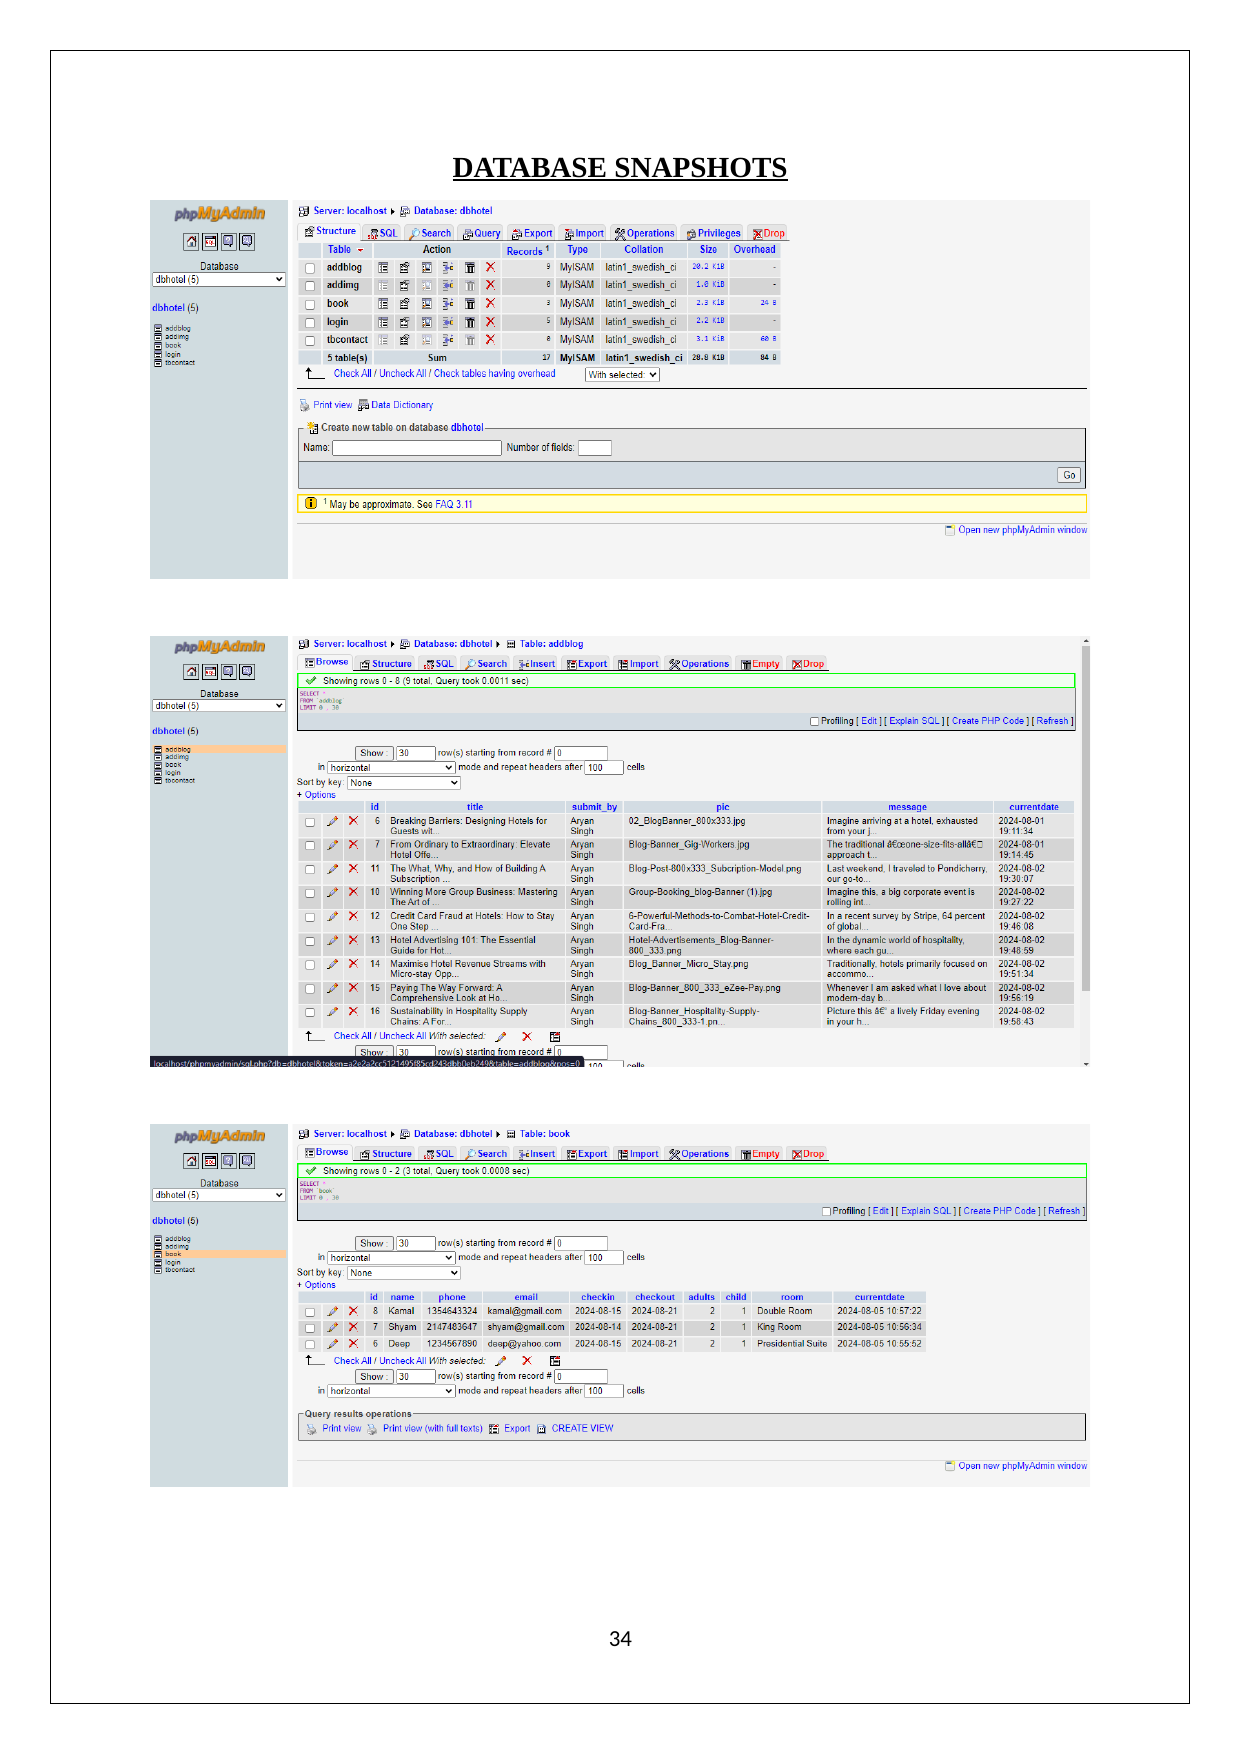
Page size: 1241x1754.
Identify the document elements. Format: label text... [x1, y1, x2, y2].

picture [150, 1124, 1091, 1487]
picture [150, 200, 1091, 579]
picture [150, 636, 1091, 1067]
text DATABASE SNAPSHOTS [150, 150, 1090, 183]
